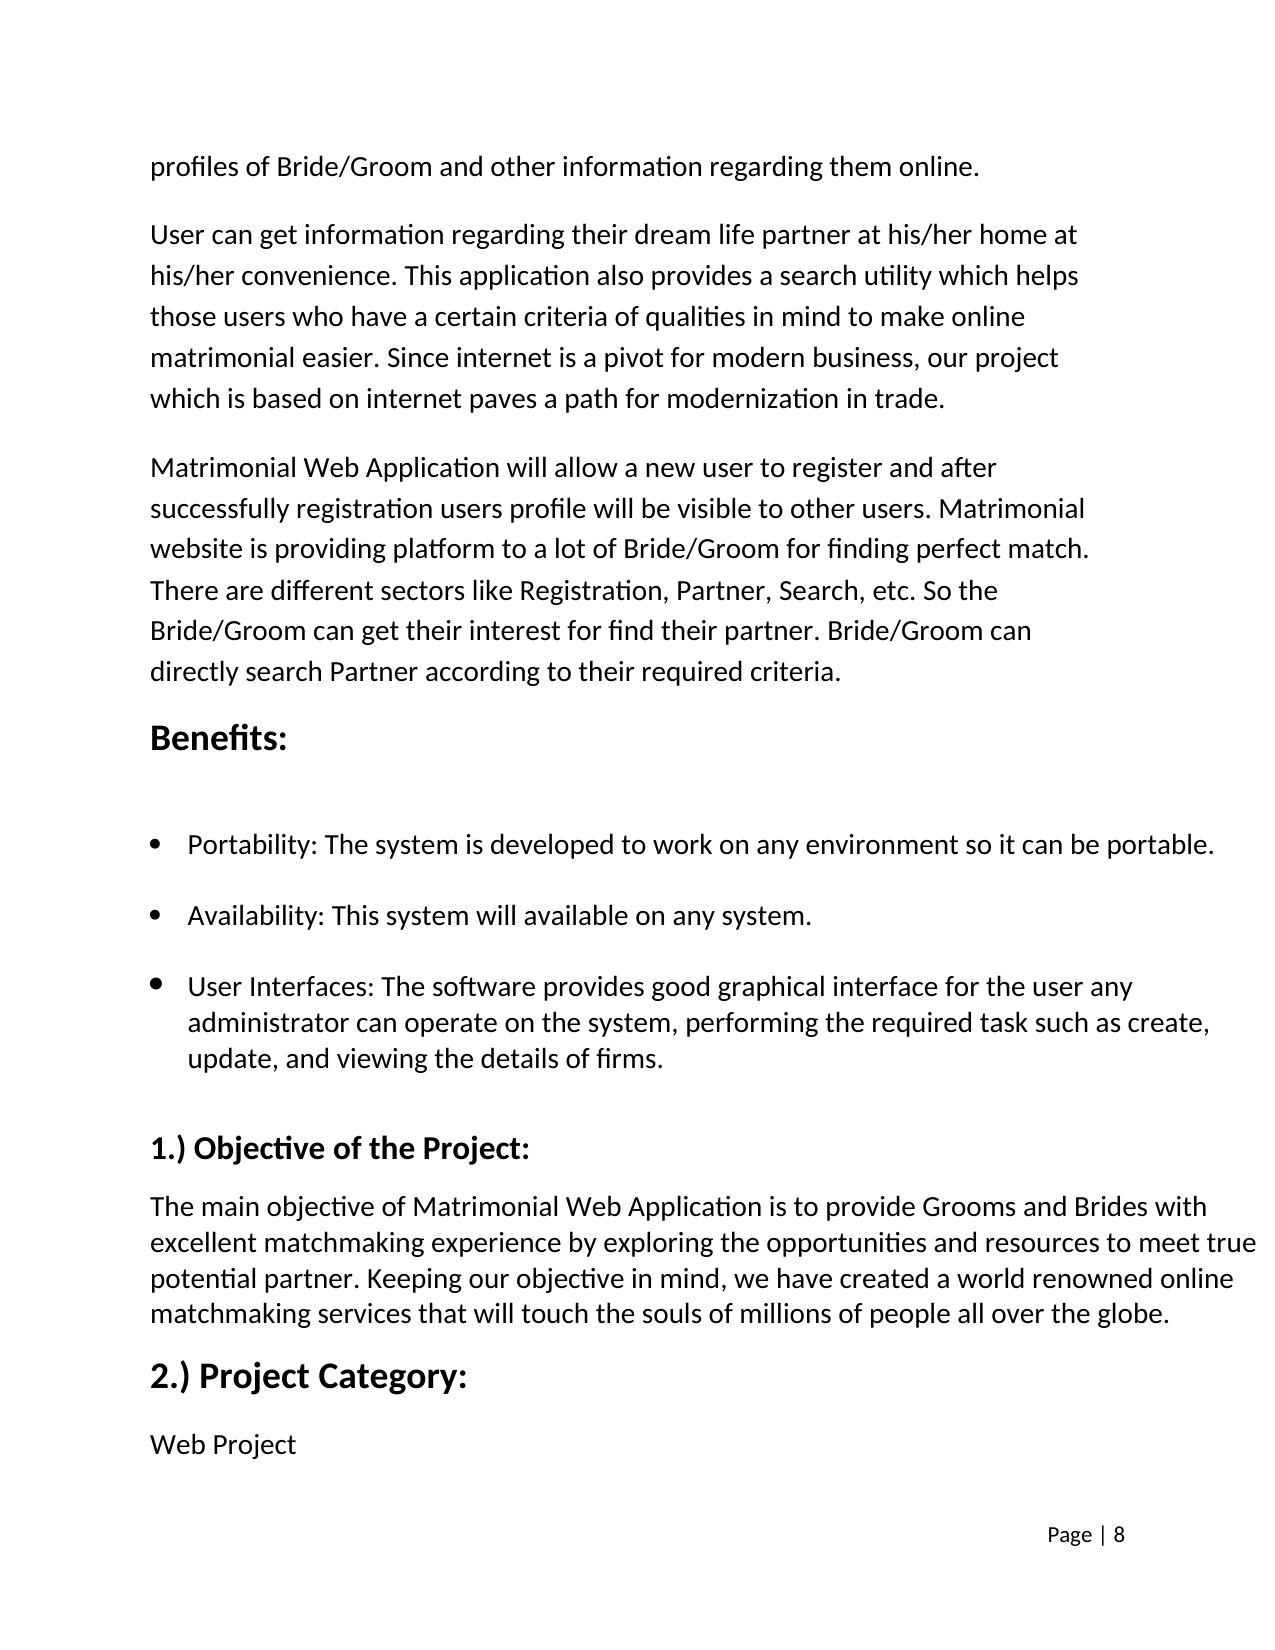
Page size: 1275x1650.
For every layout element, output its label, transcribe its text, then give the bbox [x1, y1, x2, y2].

subtitle 1.) Objective of the Project: [150, 1127, 1264, 1168]
list User Interfaces: The software provides good graphical interface for the user any administrator can operate on the system, performing the required task such as create, update, and viewing the details of firms. [150, 968, 1264, 1076]
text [150, 148, 1123, 183]
list Portability: The system is developed to work on any environment so it can be portable. [150, 826, 1264, 862]
text Web Project [150, 1426, 1264, 1461]
list Availability: This system will available on any system. [150, 897, 1264, 933]
text User can get information regarding their dream life partner at his/her home at his/her convenience. This application also provides a search utility which helps those users who have a certain criteria of qualities in mind to make online matrimonial easier. Since internet is a pivot for modern business, our project which is based on internet paves a path for modernization in trade. [150, 216, 1123, 416]
subtitle Benefits: [150, 714, 1264, 760]
text Matrimonial Web Application will allow a new user to register and after successfully registration users profile will be visible to other users. Matrimonial website is providing platform to a lot of Bride/Groom for finding perfect match. There are different sectors like Registration, Partner, Search, etc. So the Bride/Groom can get their interest for find their partner. Bride/Groom can directly search Partner according to their required criteria. [150, 449, 1123, 689]
subtitle 2.) Project Category: [150, 1352, 1264, 1398]
subtitle The main objective of Matrimonial Web Application is to provide Grooms and Brides with excellent matchmaking experience by exploring the opportunities and resources to meet true potential partner. Keeping our objective in mind, we have created a world renowned online matchmaking services that will touch the souls of millions of people all over the globe. [150, 1188, 1264, 1331]
